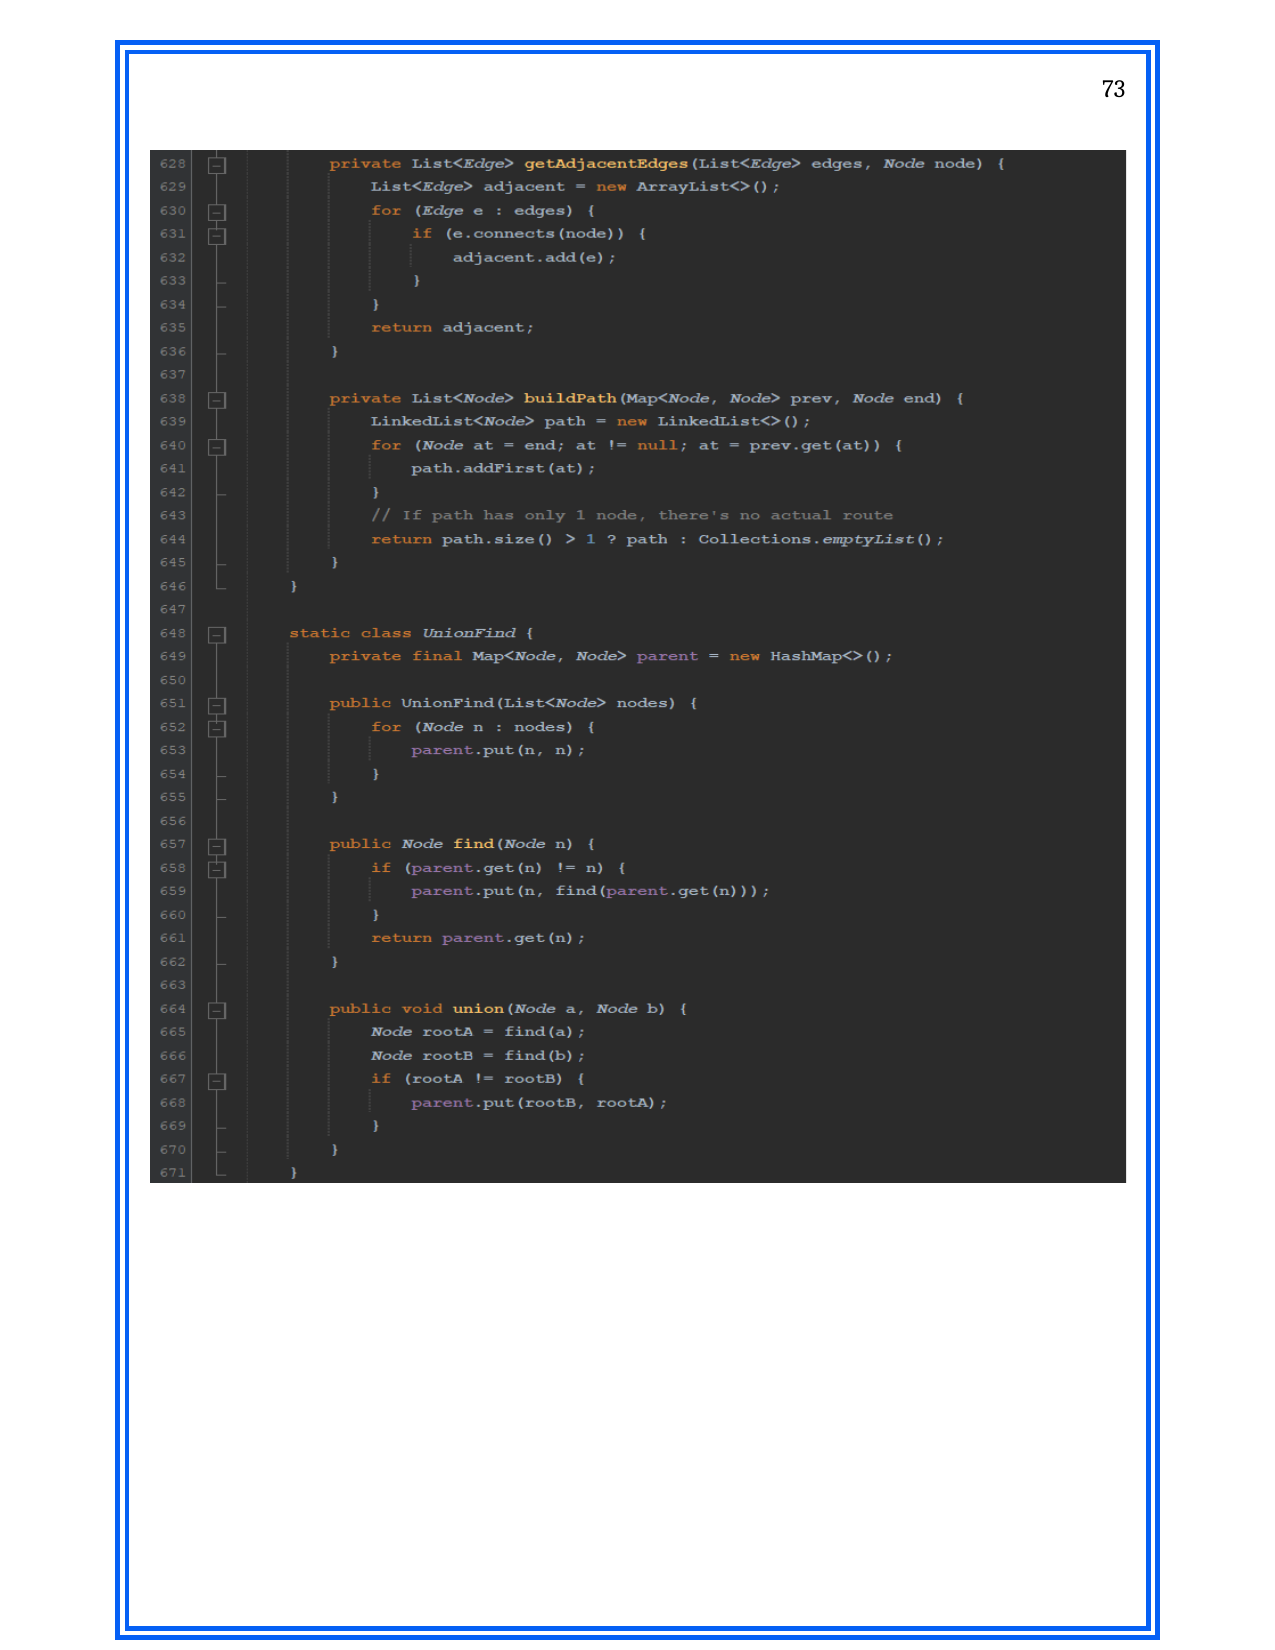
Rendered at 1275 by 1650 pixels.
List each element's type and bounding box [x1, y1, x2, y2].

picture [150, 150, 1127, 1183]
